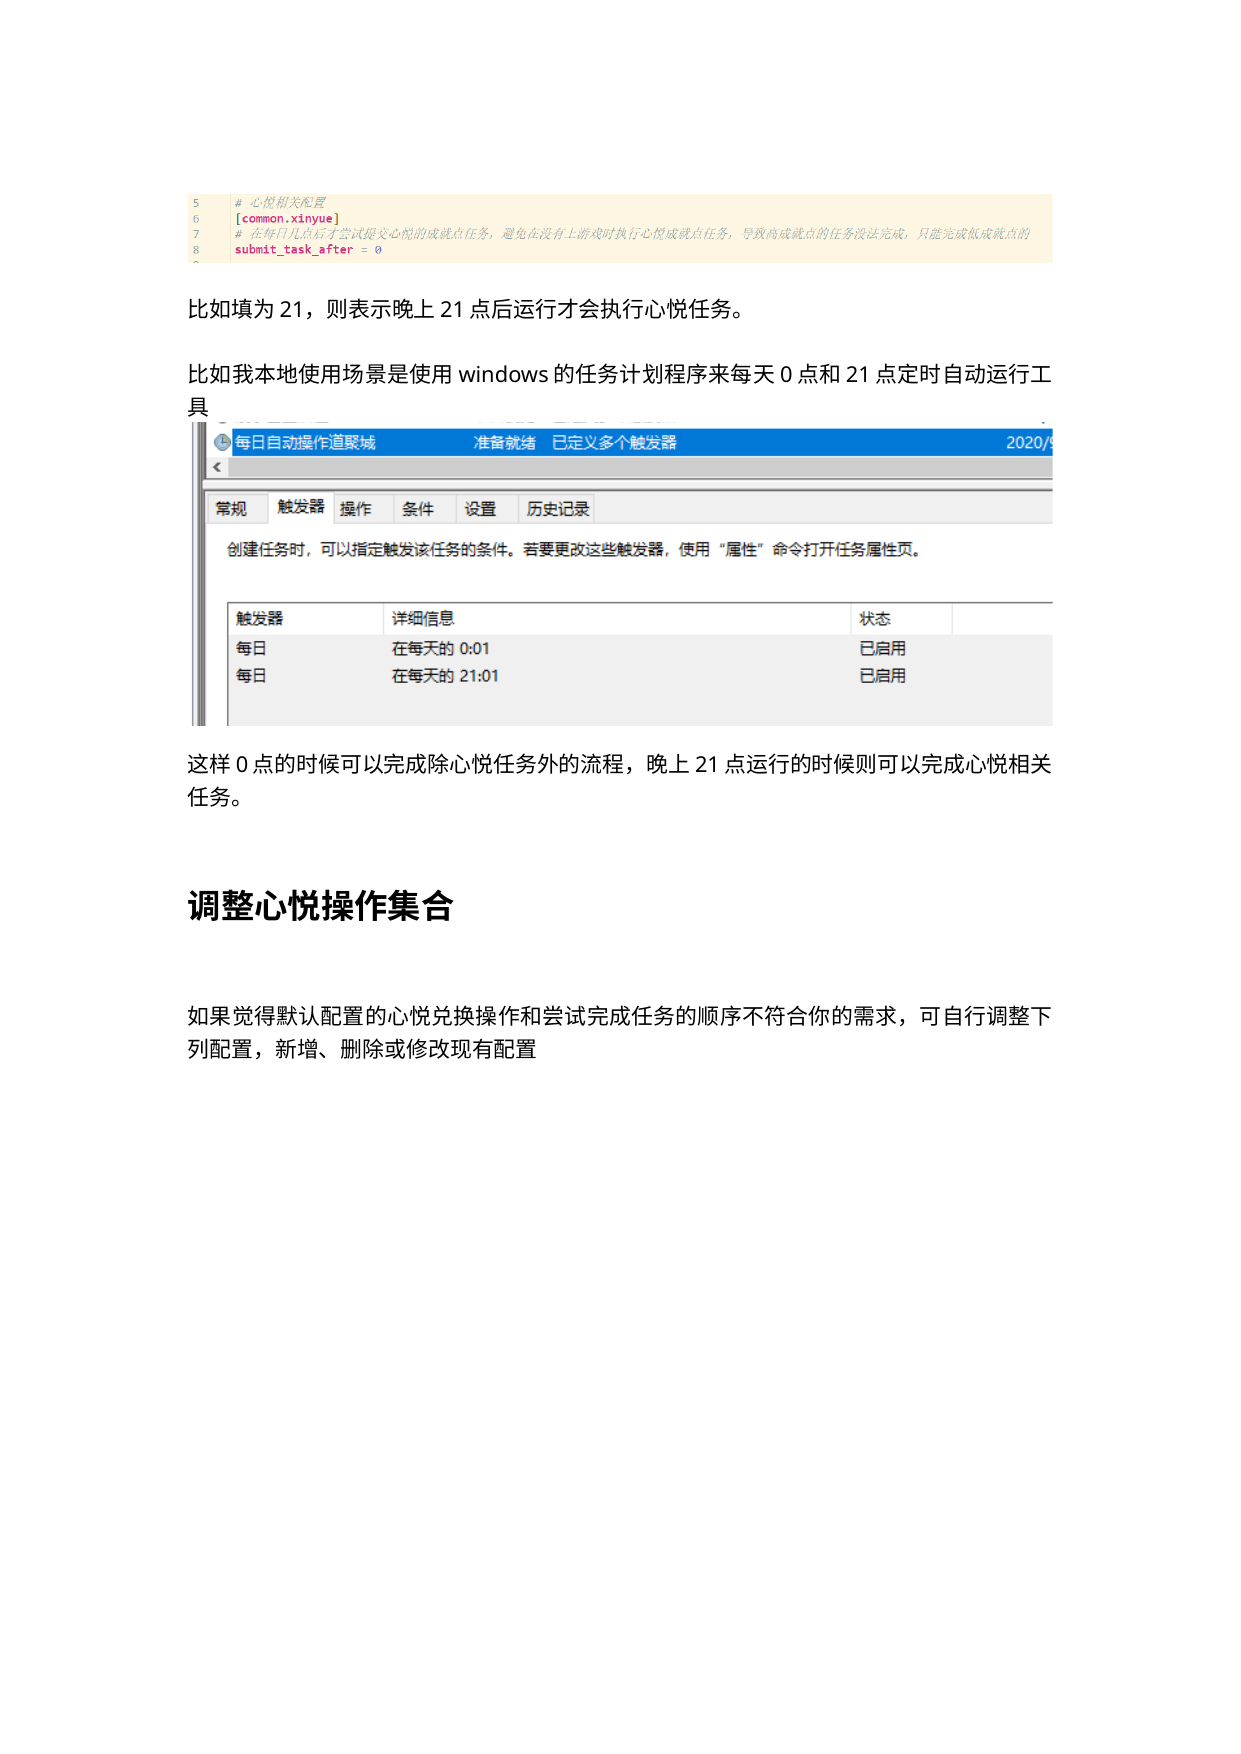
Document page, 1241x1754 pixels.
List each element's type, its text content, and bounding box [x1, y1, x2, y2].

picture [187, 422, 1053, 726]
text 如果觉得默认配置的心悦兑换操作和尝试完成任务的顺序不符合你的需求，可自行调整下列配置，新增、删除或修改现有配置 [187, 999, 1053, 1064]
picture [187, 194, 1053, 263]
text 这样0点的时候可以完成除心悦任务外的流程，晚上21点运行的时候则可以完成心悦相关任务。 [187, 747, 1053, 812]
text 比如填为21，则表示晚上21点后运行才会执行心悦任务。 [187, 292, 1053, 324]
subtitle 调整心悦操作集合 [187, 872, 1053, 937]
text 比如我本地使用场景是使用windows的任务计划程序来每天0点和21点定时自动运行工具 [187, 357, 1053, 422]
